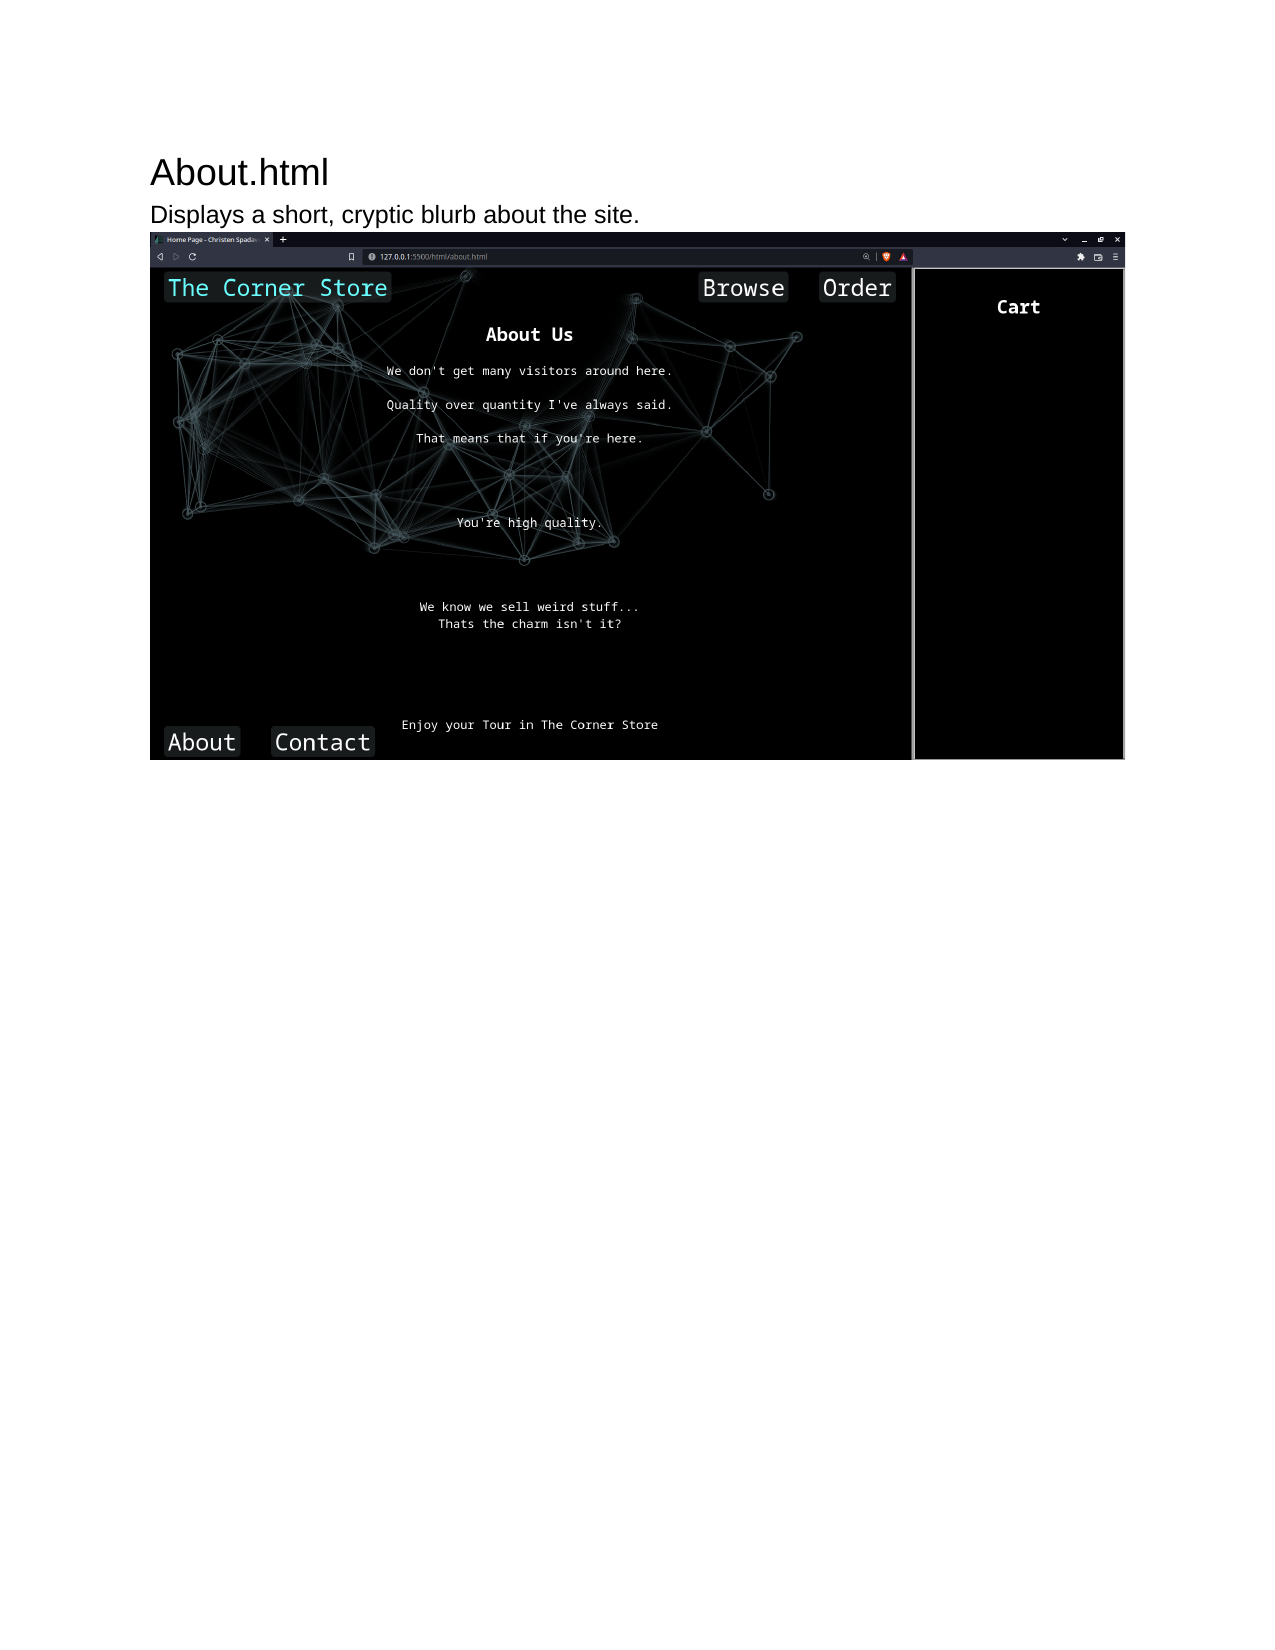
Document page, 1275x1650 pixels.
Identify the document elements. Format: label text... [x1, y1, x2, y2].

picture [150, 232, 1125, 760]
text Displays a short, cryptic blurb about the site. [150, 199, 1125, 228]
text About.html [150, 150, 1125, 193]
